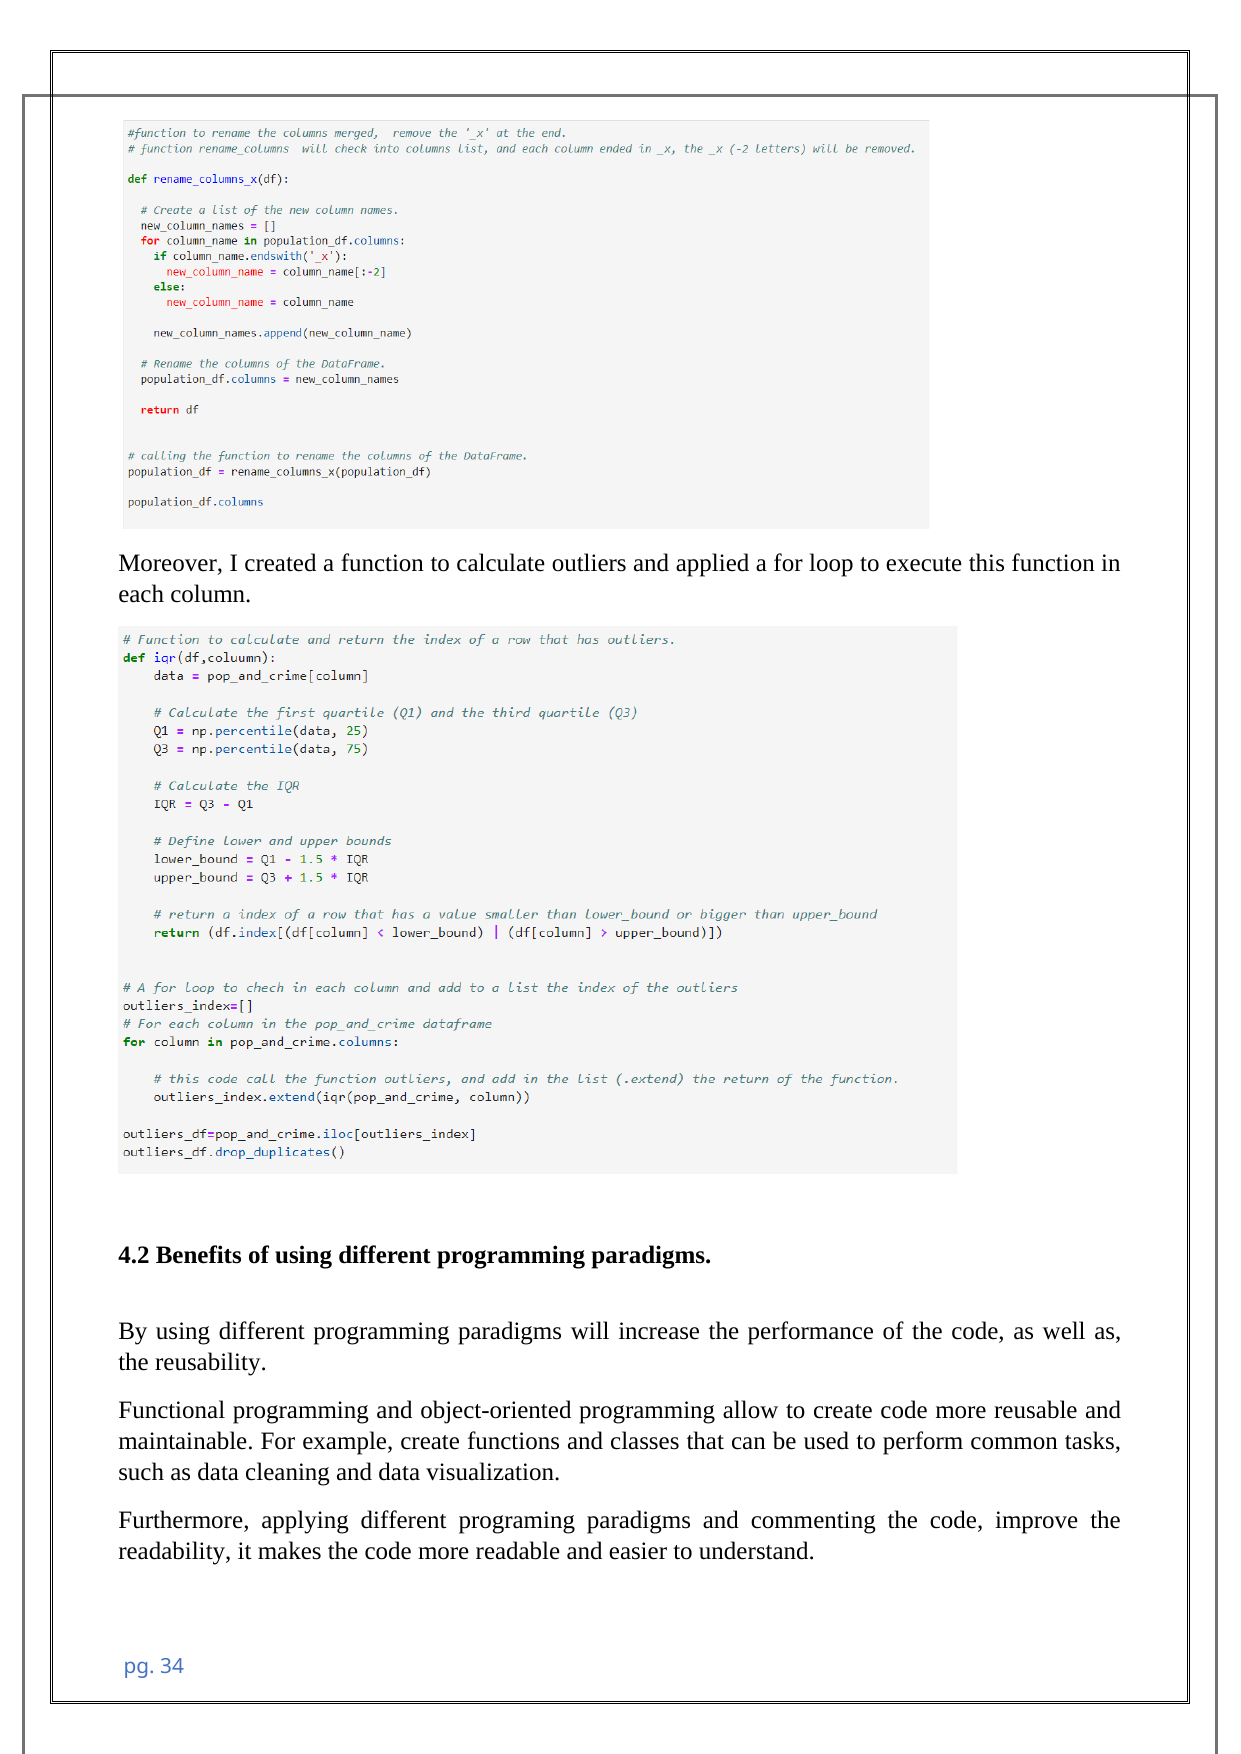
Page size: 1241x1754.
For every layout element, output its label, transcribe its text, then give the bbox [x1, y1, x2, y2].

picture [118, 626, 958, 1174]
text Functional programming and object-oriented programming allow to create code more reusable and maintainable. For example, create functions and classes that can be used to perform common tasks, such as data cleaning and data visualization. [118, 1395, 1122, 1486]
text Furthermore, applying different programing paradigms and commenting the code, improve the readability, it makes the code more readable and easier to understand. [118, 1505, 1122, 1564]
text By using different programming paradigms will increase the performance of the code, as well as, the reusability. [118, 1316, 1122, 1376]
picture [118, 118, 930, 529]
text Moreover, I created a function to calculate outliers and applied a for loop to execute this function in each column. [118, 548, 1122, 608]
subtitle 4.2 Benefits of using different programming paradigms. [118, 1241, 1122, 1269]
